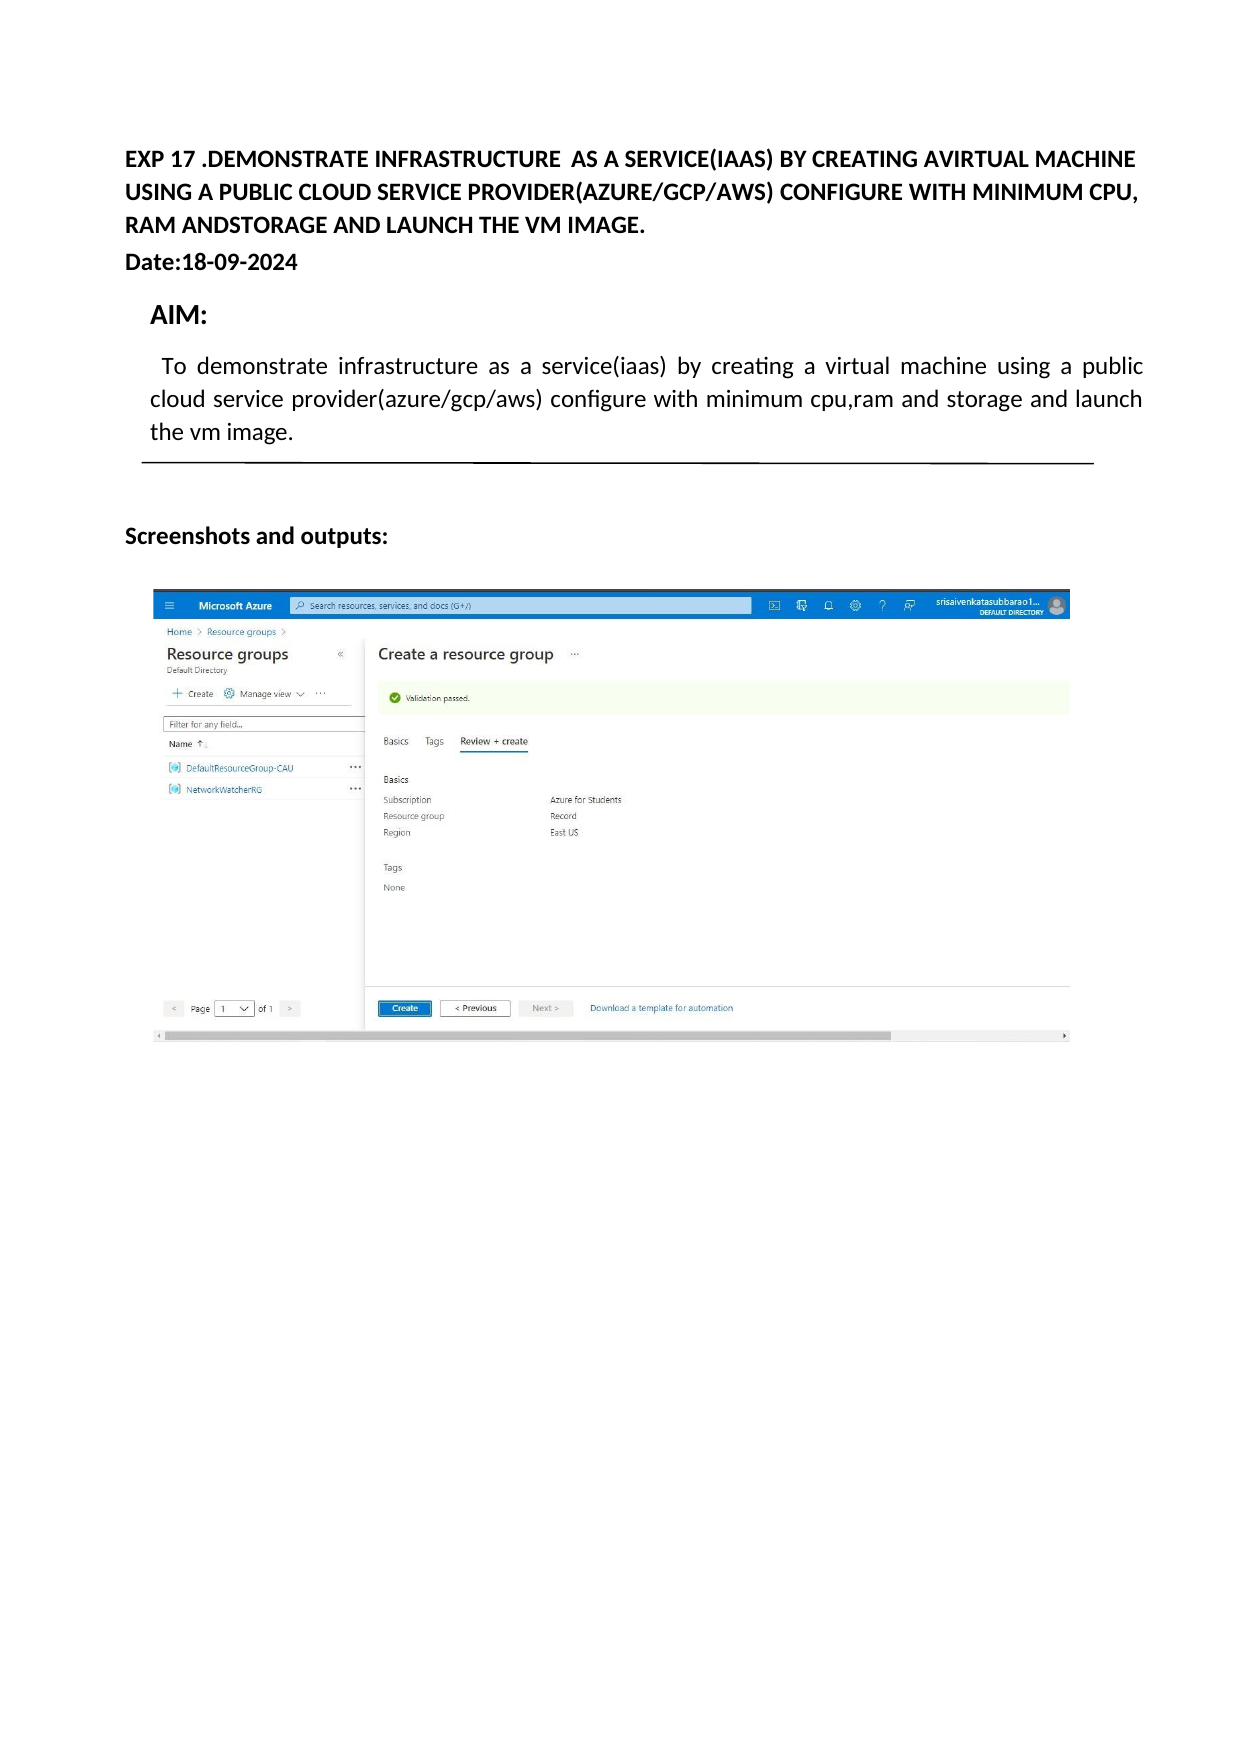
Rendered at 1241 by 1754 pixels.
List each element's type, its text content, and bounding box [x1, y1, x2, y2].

text To demonstrate infrastructure as a service(iaas) by creating a virtual machine using a public cloud service provider(azure/gcp/aws) configure with minimum cpu,ram and storage and launch the vm image. [150, 350, 1143, 447]
text EXP 17 .DEMONSTRATE INFRASTRUCTURE AS A SERVICE(IAAS) BY CREATING AVIRTUAL MACHINE USING A PUBLIC CLOUD SERVICE PROVIDER(AZURE/GCP/AWS) CONFIGURE WITH MINIMUM CPU, RAM ANDSTORAGE AND LAUNCH THE VM IMAGE. [125, 143, 1155, 240]
subtitle AIM: [150, 296, 1202, 331]
picture [153, 589, 1070, 1042]
text Date:18-09-2024 [125, 246, 1155, 276]
text Screenshots and outputs: [125, 520, 1202, 551]
